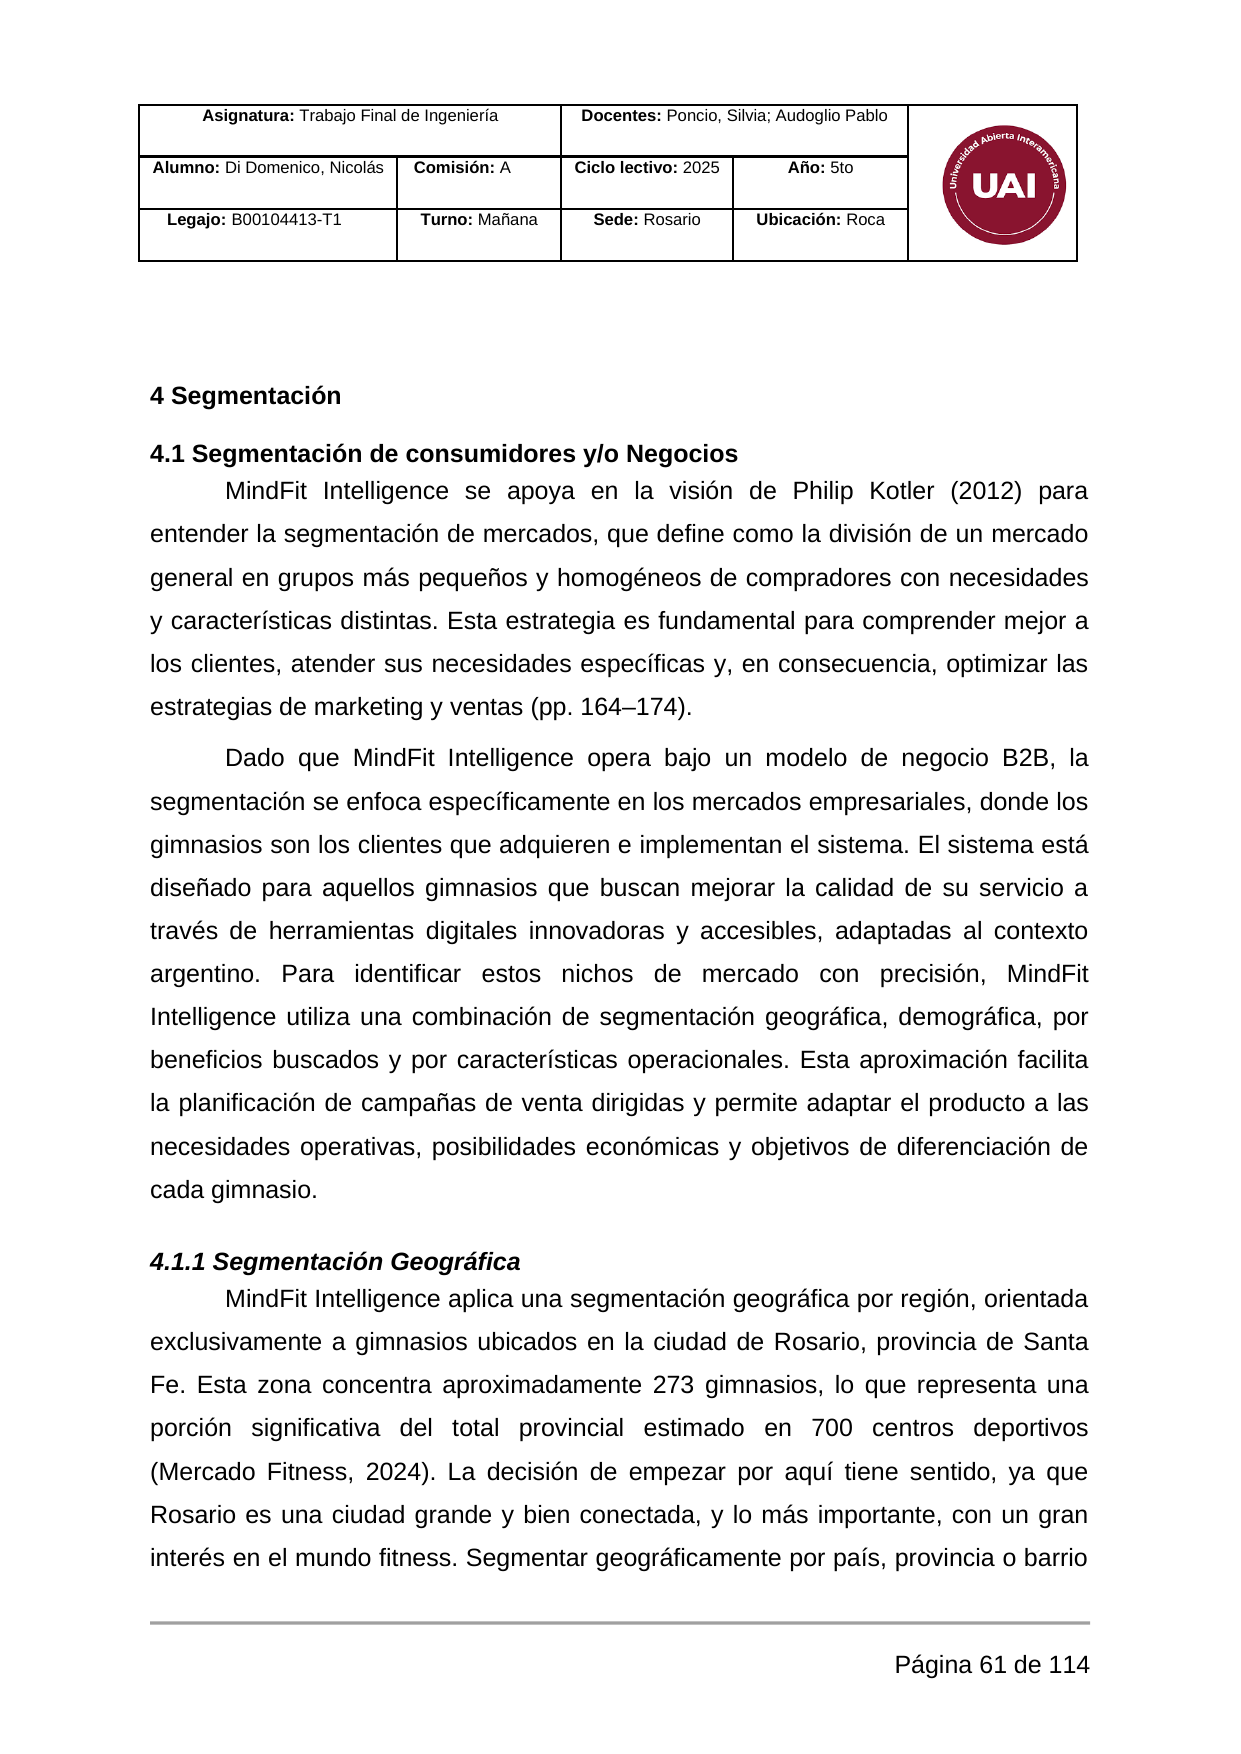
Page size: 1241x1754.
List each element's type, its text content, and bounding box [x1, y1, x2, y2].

text MindFit Intelligence se apoya en la visión de Philip Kotler (2012) para entender la segmentación de mercados, que define como la división de un mercado general en grupos más pequeños y homogéneos de compradores con necesidades y características distintas. Esta estrategia es fundamental para comprender mejor a los clientes, atender sus necesidades específicas y, en consecuencia, optimizar las estrategias de marketing y ventas (pp. 164–174). [150, 476, 1090, 721]
subtitle 4.1.1 Segmentación Geográfica [150, 1247, 1090, 1276]
text Dado que MindFit Intelligence opera bajo un modelo de negocio B2B, la segmentación se enfoca específicamente en los mercados empresariales, donde los gimnasios son los clientes que adquieren e implementan el sistema. El sistema está diseñado para aquellos gimnasios que buscan mejorar la calidad de su servicio a través de herramientas digitales innovadoras y accesibles, adaptadas al contexto argentino. Para identificar estos nichos de mercado con precisión, MindFit Intelligence utiliza una combinación de segmentación geográfica, demográfica, por beneficios buscados y por características operacionales. Esta aproximación facilita la planificación de campañas de venta dirigidas y permite adaptar el producto a las necesidades operativas, posibilidades económicas y objetivos de diferenciación de cada gimnasio. [150, 743, 1090, 1203]
subtitle 4.1 Segmentación de consumidores y/o Negocios [150, 439, 1090, 468]
picture [939, 118, 1068, 248]
subtitle 4 Segmentación [150, 381, 1090, 410]
